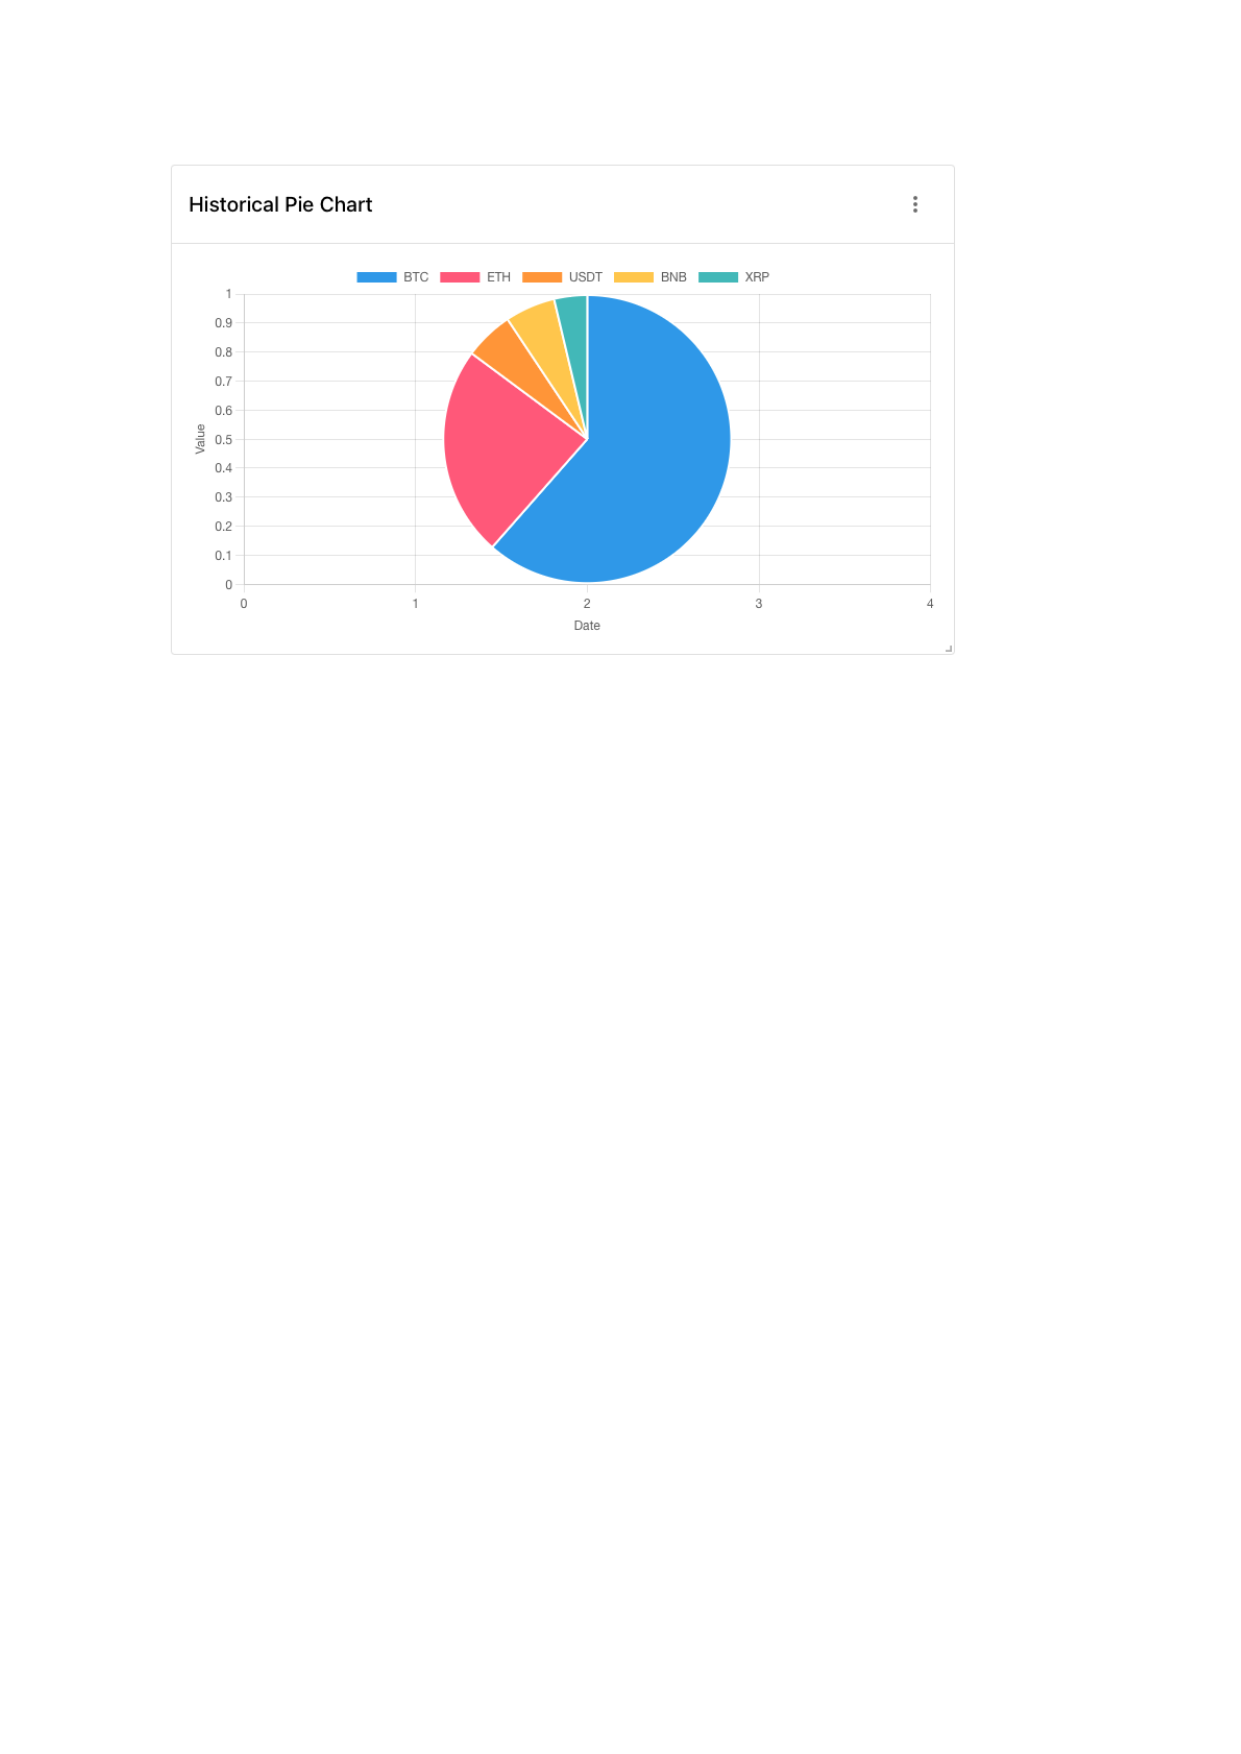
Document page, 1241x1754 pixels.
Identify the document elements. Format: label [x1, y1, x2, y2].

picture [150, 150, 1003, 680]
